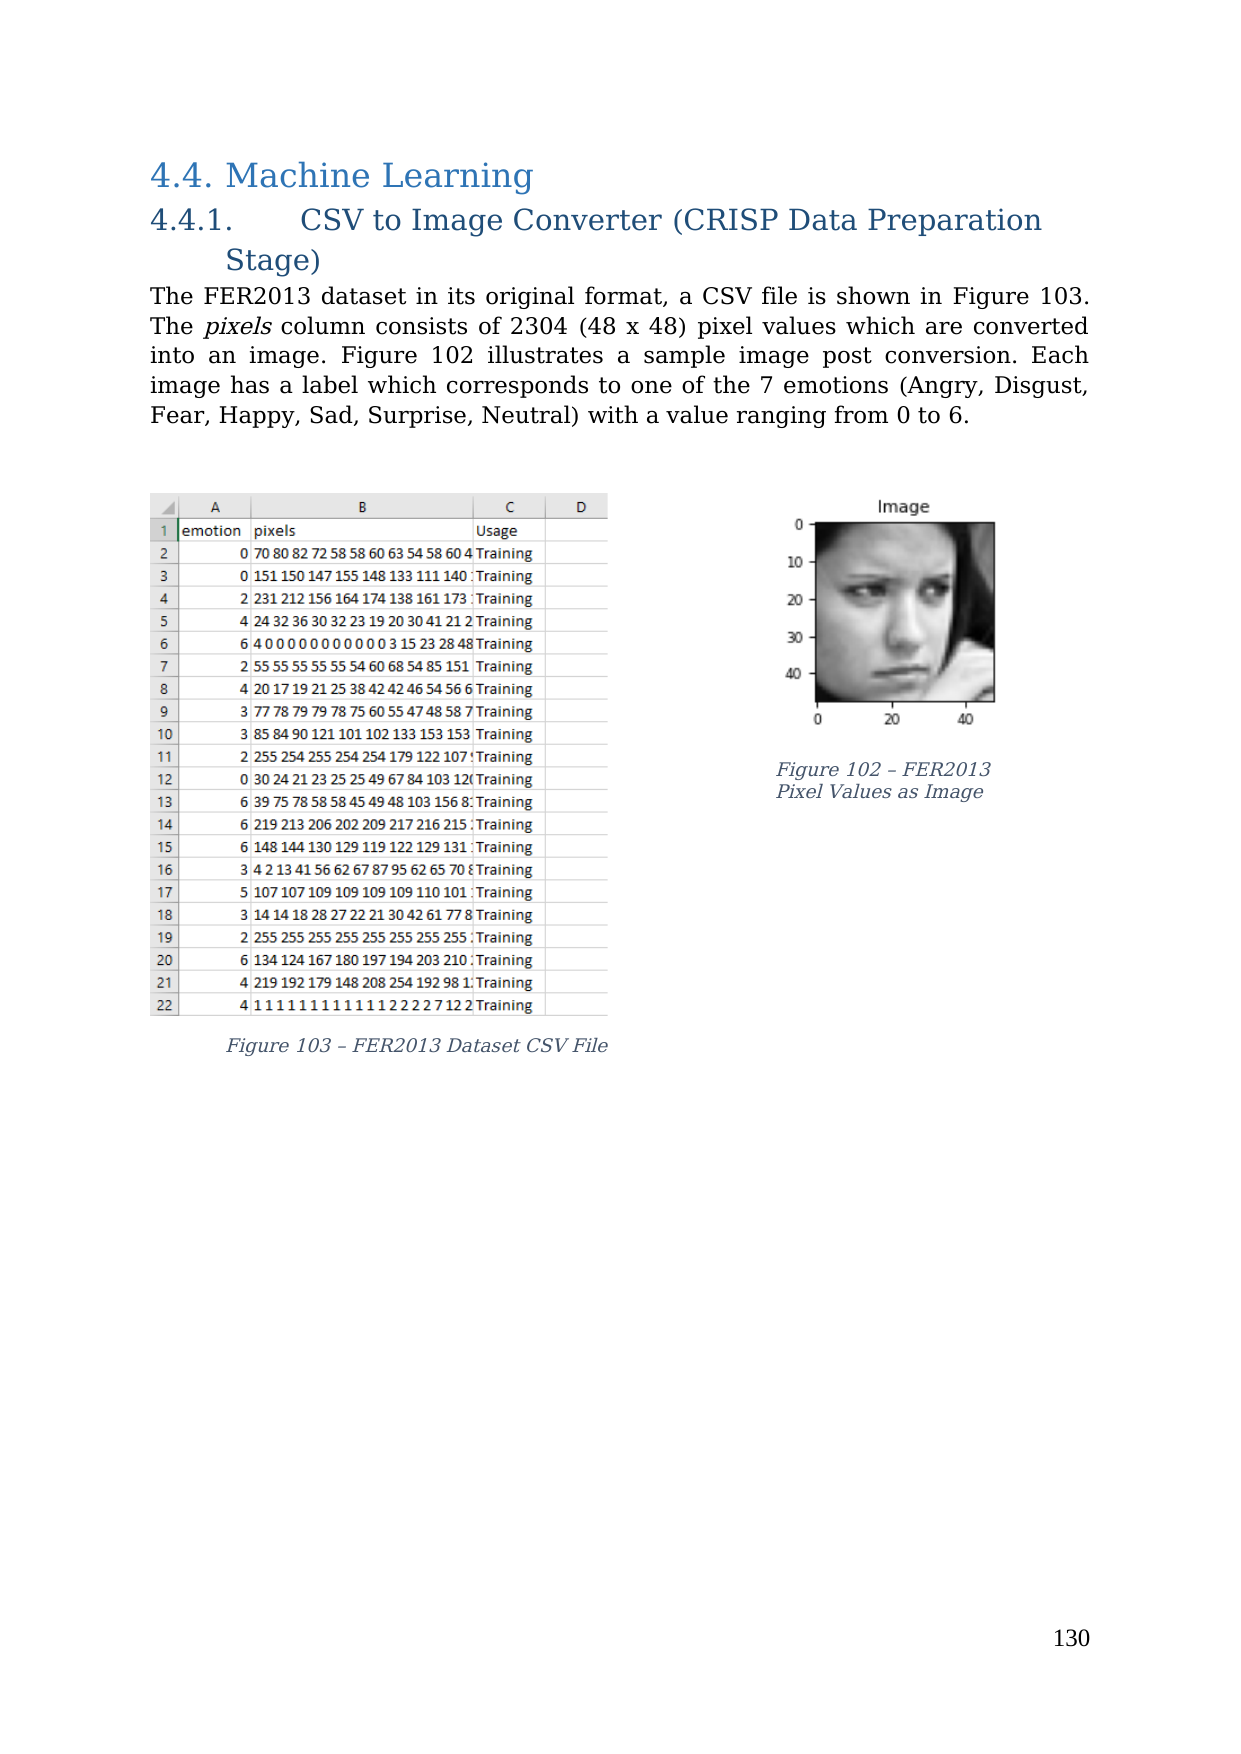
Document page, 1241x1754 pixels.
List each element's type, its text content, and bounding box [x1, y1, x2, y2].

subtitle CSV to Image Converter (CRISP Data Preparation Stage) [150, 201, 1090, 277]
subtitle Machine Learning [150, 154, 1090, 194]
picture [773, 494, 1036, 753]
picture [150, 493, 608, 1016]
text The FER2013 dataset in its original format, a CSV file is shown in Figure 100. The pixels column consists of 2304 (48 x 48) pixel values which are converted into an image. Figure 99 illustrates a sample image post conversion. Each image has a label which corresponds to one of the 7 emotions (Angry, Disgust, Fear, Happy, Sad, Surprise, Neutral) with a value ranging from 0 to 6. [150, 282, 1090, 428]
